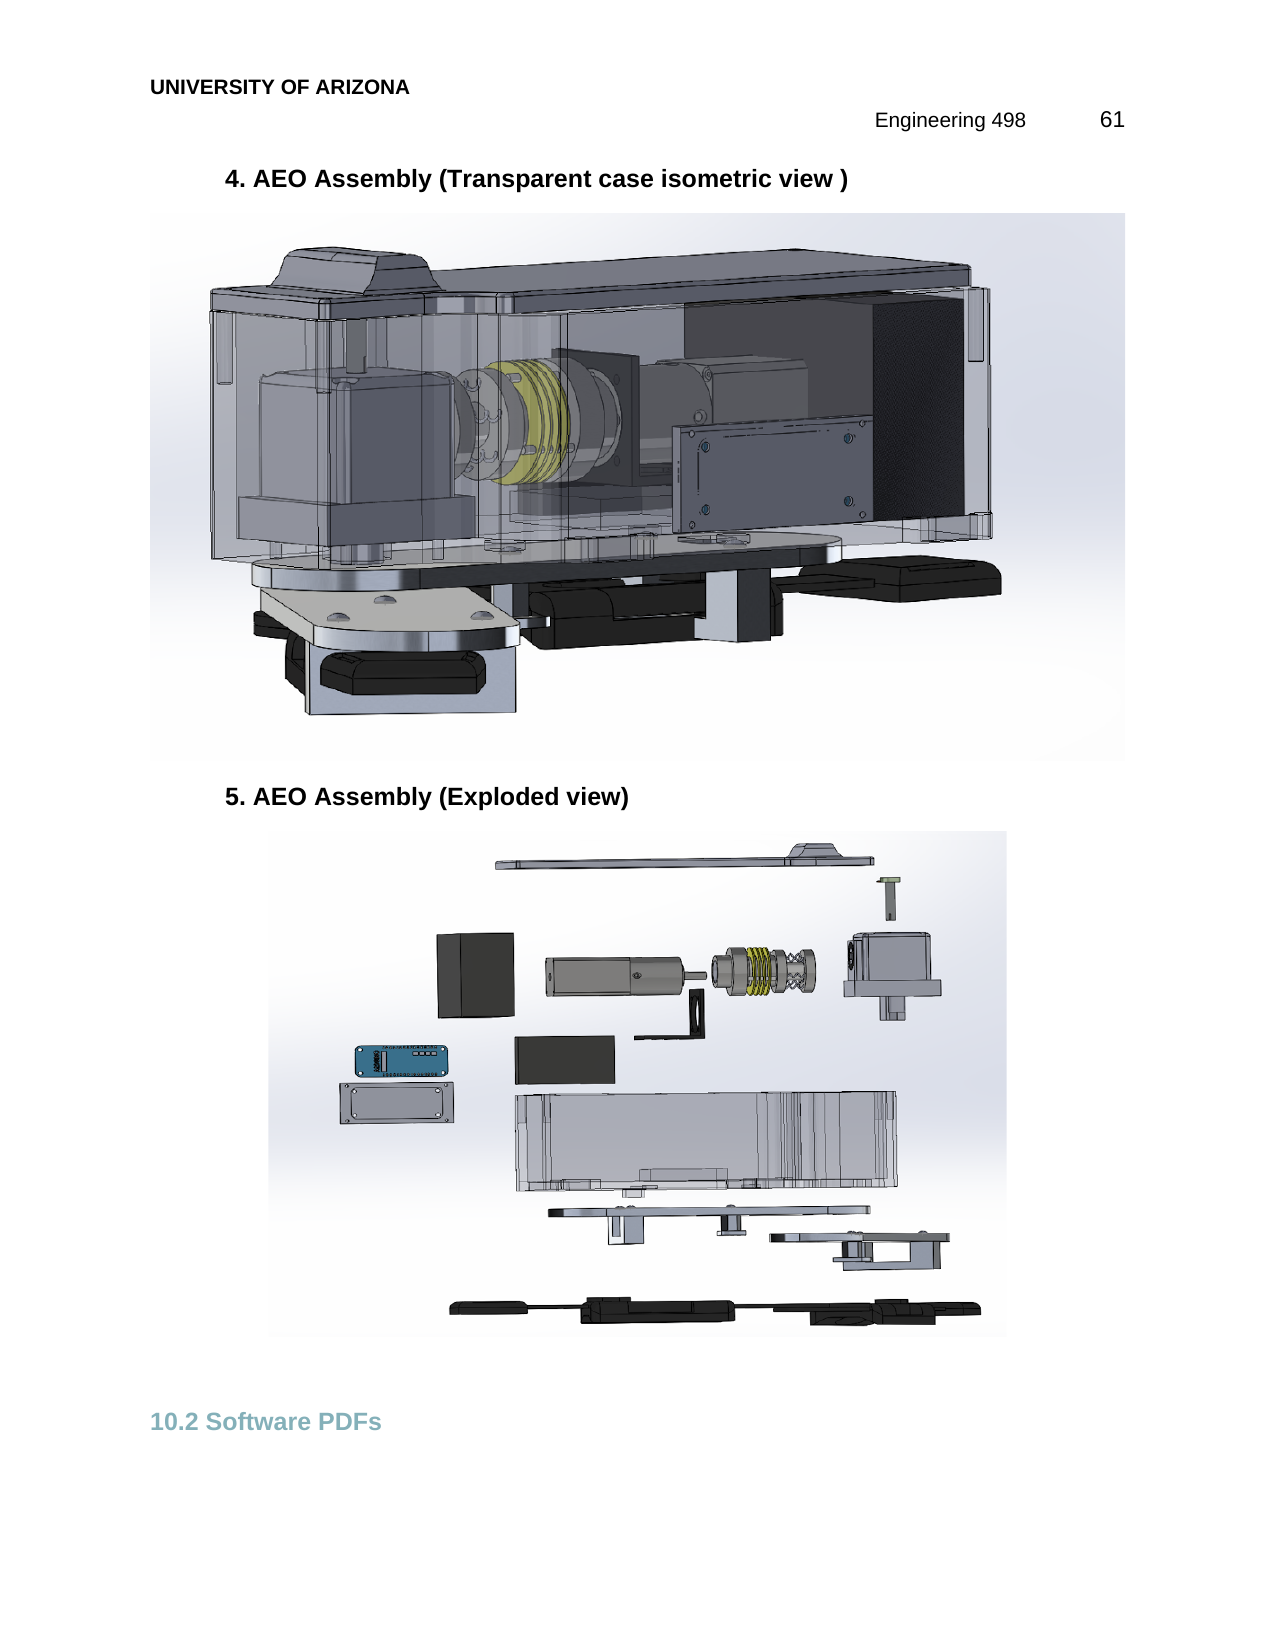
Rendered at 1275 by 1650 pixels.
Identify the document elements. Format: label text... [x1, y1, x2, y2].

text 4. AEO Assembly (Transparent case isometric view ) [150, 163, 1125, 192]
picture [268, 831, 1007, 1337]
picture [150, 213, 1125, 761]
text 10.2 Software PDFs [150, 1407, 1125, 1435]
text 5. AEO Assembly (Exploded view) [150, 782, 1125, 811]
